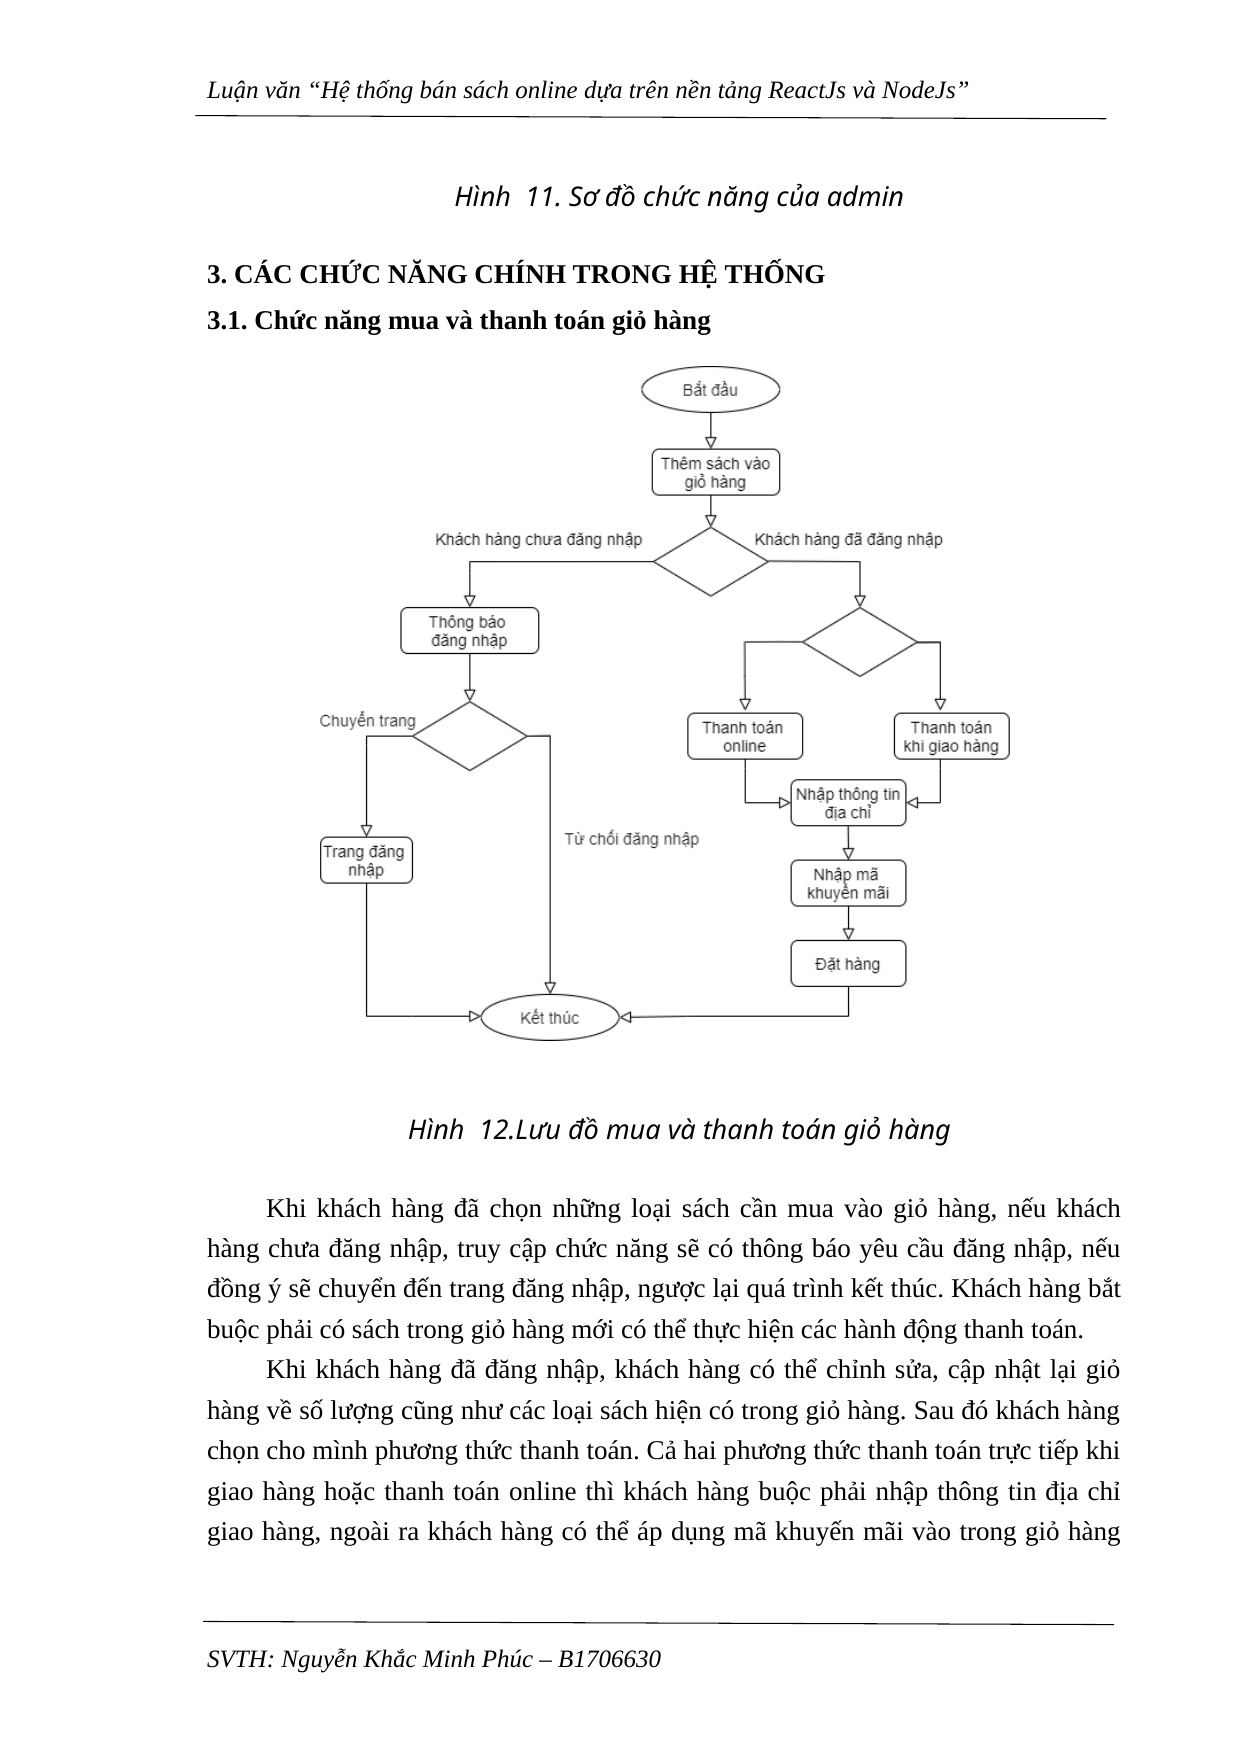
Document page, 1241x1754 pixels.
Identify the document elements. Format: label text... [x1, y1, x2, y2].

text Khi khách hàng đã chọn những loại sách cần mua vào giỏ hàng, nếu khách hàng chưa đăng nhập, truy cập chức năng sẽ có thông báo yêu cầu đăng nhập, nếu đồng ý sẽ chuyển đến trang đăng nhập, ngược lại quá trình kết thúc. Khách hàng bắt buộc phải có sách trong giỏ hàng mới có thể thực hiện các hành động thanh toán. [207, 1192, 1122, 1344]
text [207, 1353, 1122, 1546]
picture [319, 366, 1011, 1041]
text 3.1. Chức năng mua và thanh toán giỏ hàng [207, 304, 1122, 335]
text 3. CÁC CHỨC NĂNG CHÍNH TRONG HỆ THỐNG [207, 259, 1122, 290]
